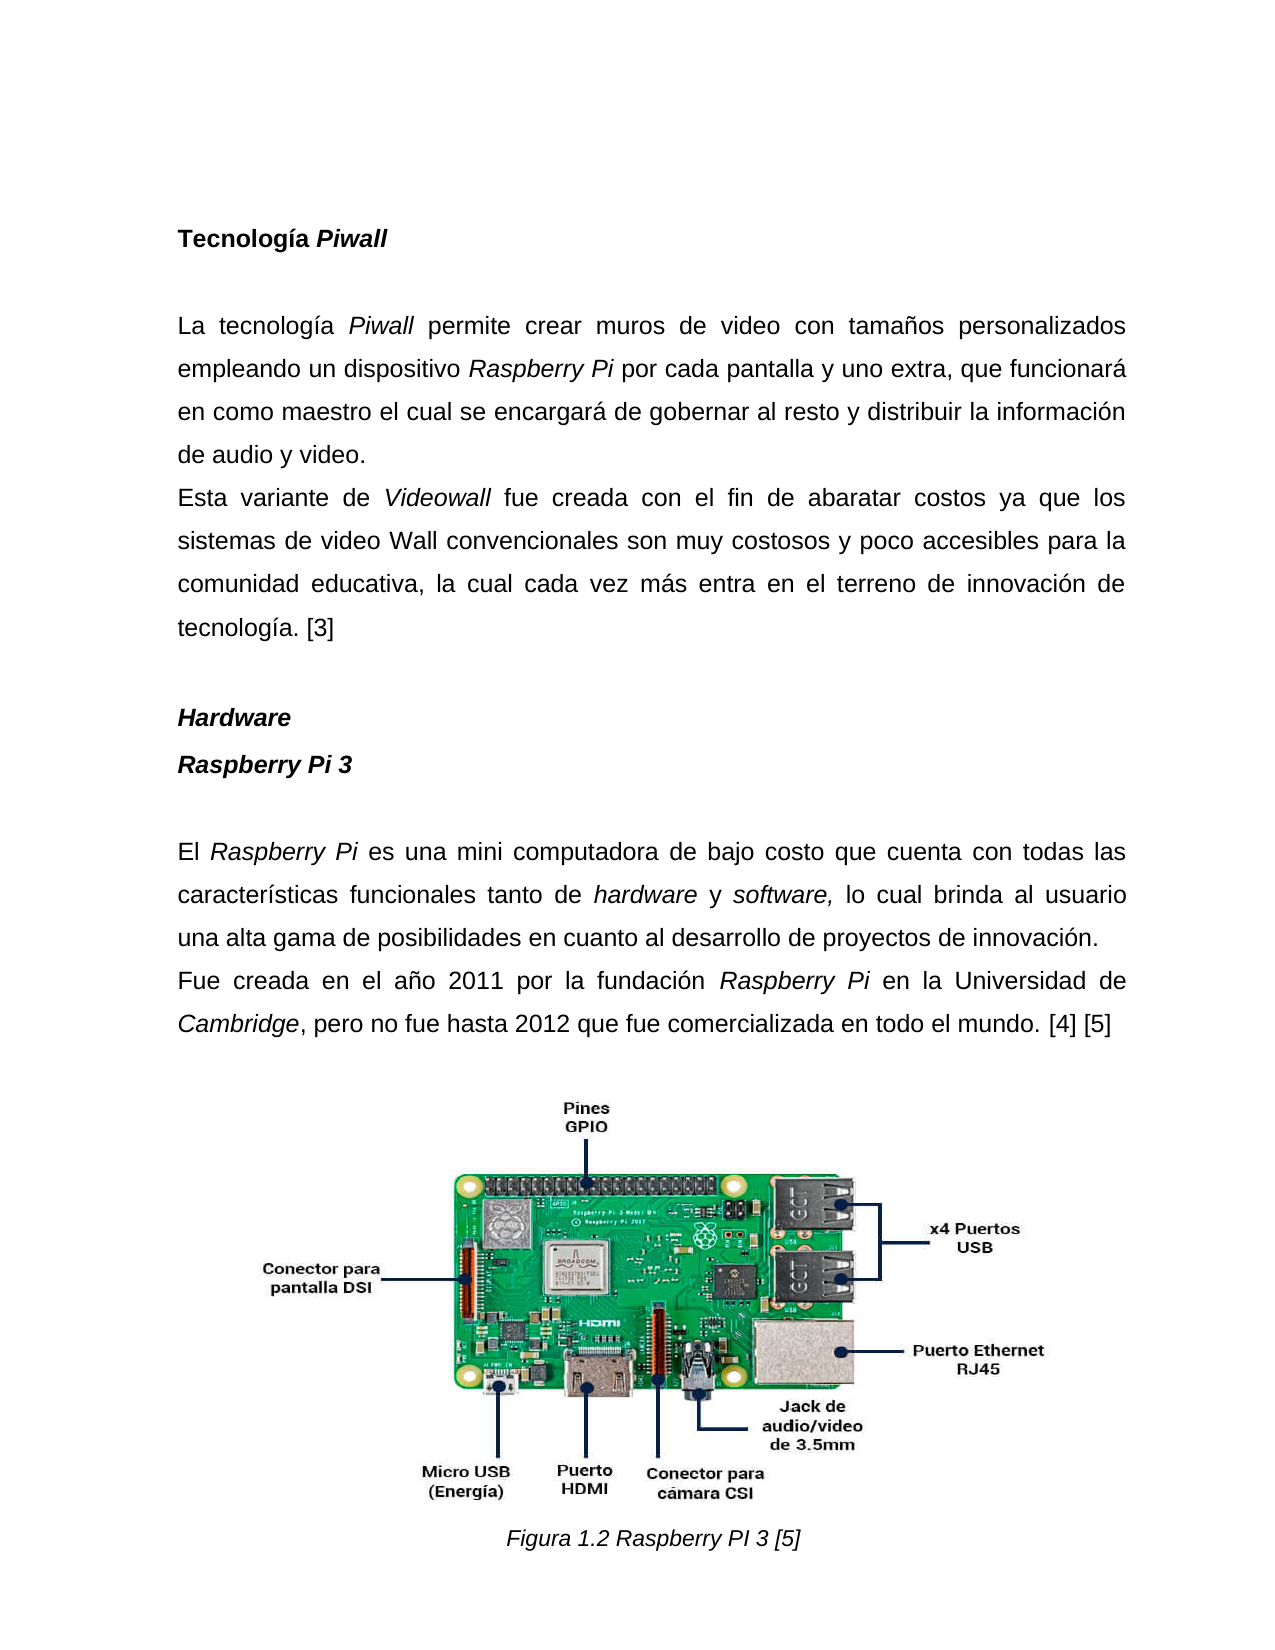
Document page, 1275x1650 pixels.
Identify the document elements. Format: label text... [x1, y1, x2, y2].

subtitle Tecnología Piwall [177, 224, 1127, 253]
picture [241, 1086, 1067, 1516]
text El Raspberry Pi es una mini computadora de bajo costo que cuenta con todas las características funcionales tanto de hardware y software, lo cual brinda al usuario una alta gama de posibilidades en cuanto al desarrollo de proyectos de innovación. [177, 837, 1127, 952]
text Esta variante de Videowall fue creada con el fin de abaratar costos ya que los sistemas de video Wall convencionales son muy costosos y poco accesibles para la comunidad educativa, la cual cada vez más entra en el terreno de innovación de tecnología. [177, 483, 1127, 641]
subtitle Raspberry Pi 3 [177, 750, 1127, 779]
subtitle Hardware [177, 703, 1127, 732]
text La tecnología Piwall permite crear muros de video con tamaños personalizados empleando un dispositivo Raspberry Pi por cada pantalla y uno extra, que funcionará en como maestro el cual se encargará de gobernar al resto y distribuir la información de audio y video. [177, 311, 1127, 469]
text Fue creada en el año 2011 por la fundación Raspberry Pi en la Universidad de Cambridge, pero no fue hasta 2012 que fue comercializada en todo el mundo. [177, 966, 1127, 1038]
